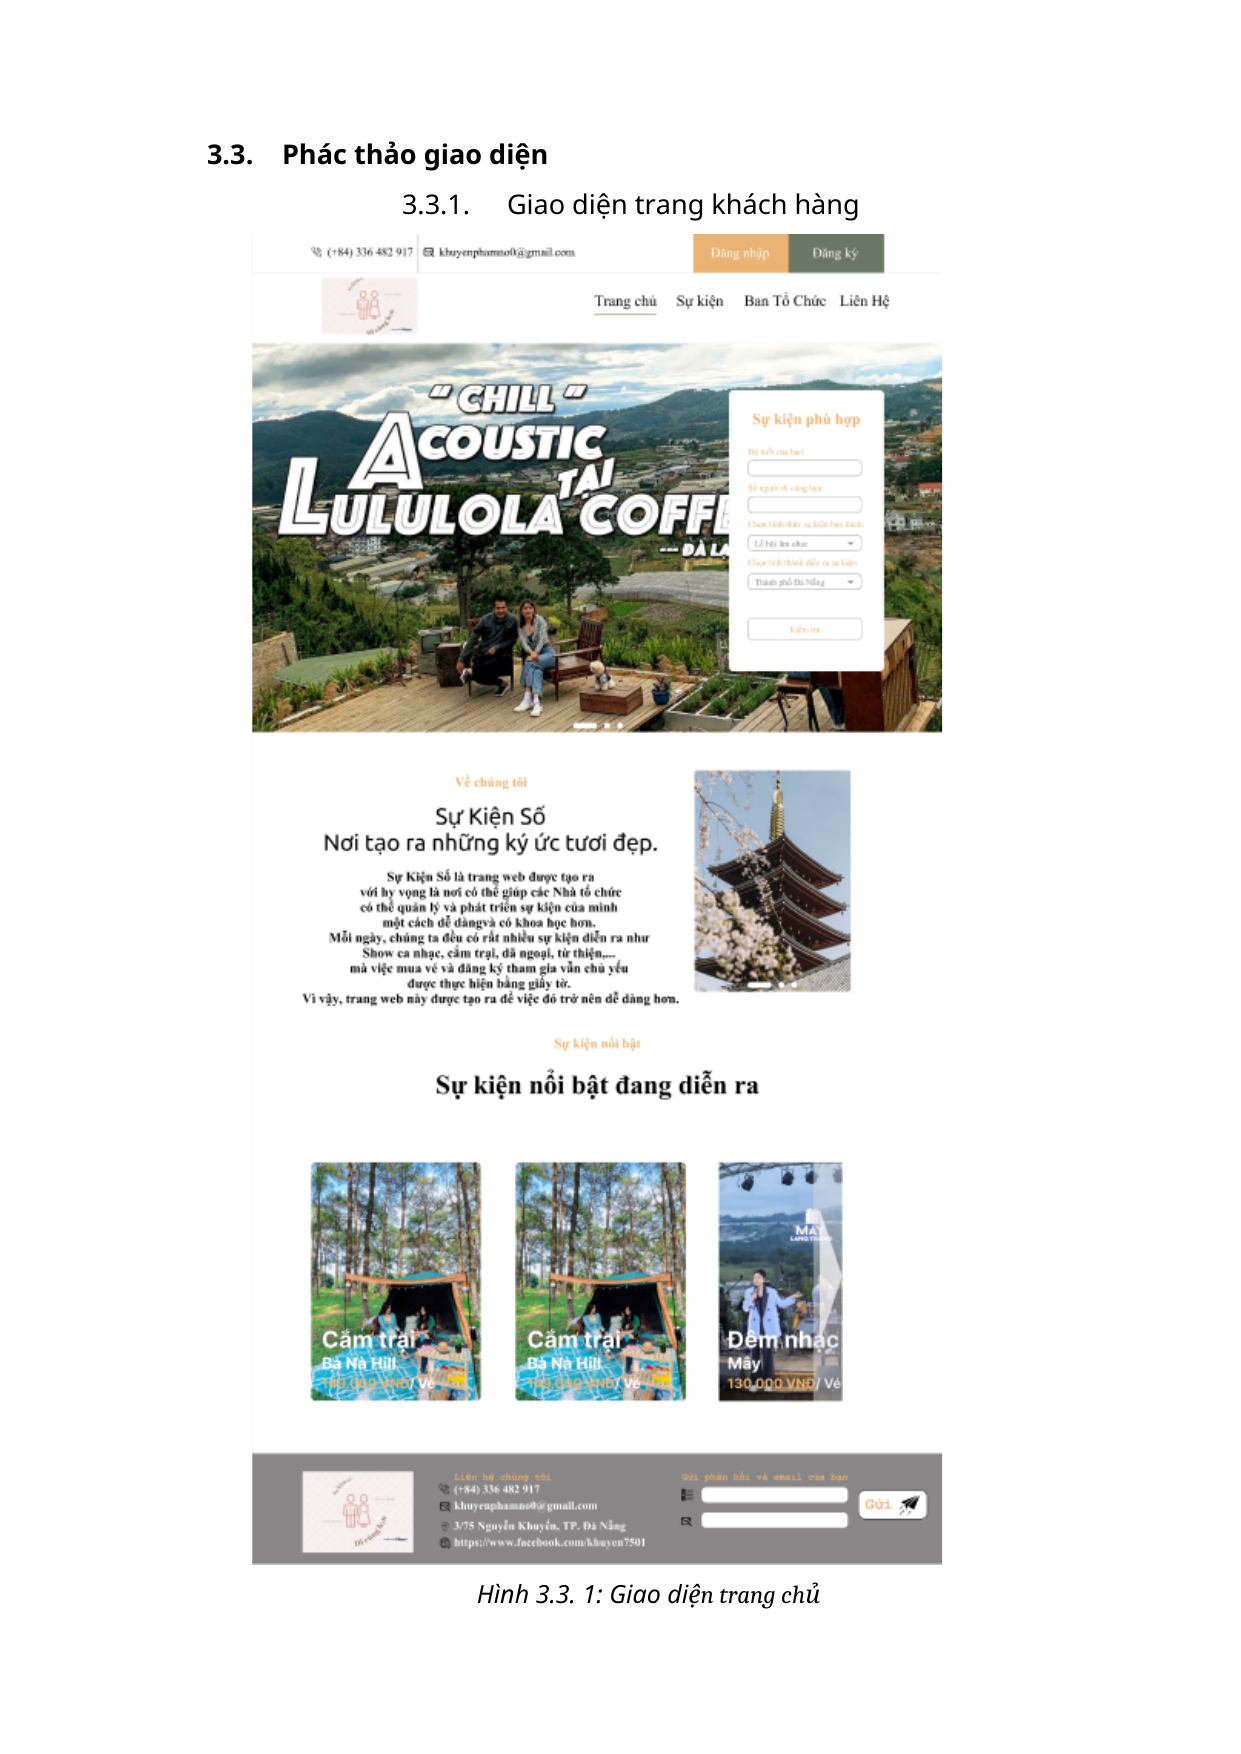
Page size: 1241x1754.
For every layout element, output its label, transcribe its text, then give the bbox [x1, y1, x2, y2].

text Hình 3.3. 1: Giao diện trang chủ [207, 1577, 1092, 1611]
text Phác thảo giao diện [207, 136, 1092, 173]
picture [251, 234, 943, 1565]
text Giao diện trang khách hàng [327, 185, 1092, 222]
